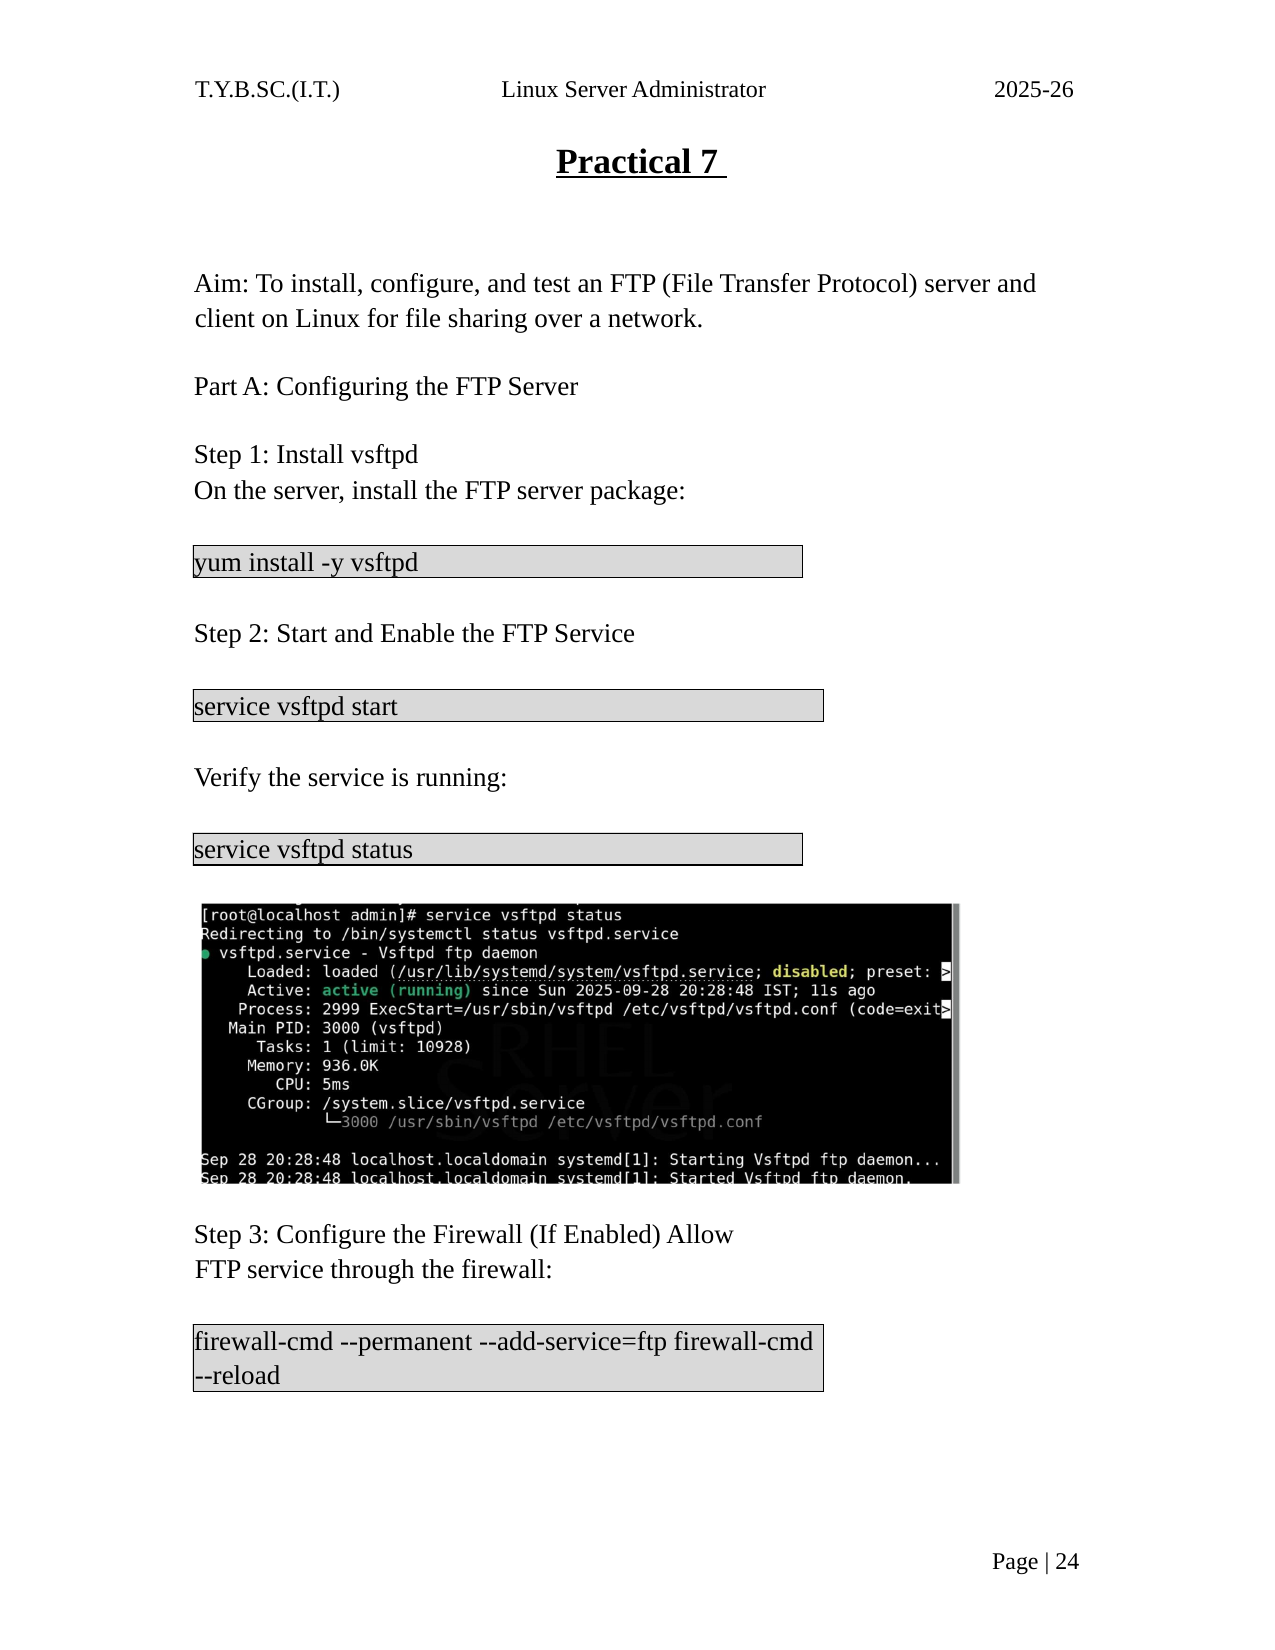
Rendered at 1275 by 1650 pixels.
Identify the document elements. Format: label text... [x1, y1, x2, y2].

text Step 2: Start and Enable the FTP Service [193, 617, 1079, 649]
text Step 3: Configure the Firewall (If Enabled) Allow FTP service through the firewall: [193, 1218, 774, 1284]
text service vsftpd status [194, 834, 802, 864]
text service vsftpd start [194, 690, 823, 721]
text On the server, install the FTP server package: [193, 474, 1120, 505]
text Practical 7 [195, 141, 1079, 182]
text firewall-cmd --permanent --add-service=ftp firewall-cmd --reload [194, 1325, 823, 1391]
picture [201, 903, 961, 1184]
text Verify the service is running: [193, 761, 1120, 792]
text Step 1: Install vsftpd [193, 438, 1079, 469]
text Part A: Configuring the FTP Server [193, 370, 1079, 401]
text Aim: To install, configure, and test an FTP (File Transfer Protocol) server and client on Linux for file sharing over a network. [193, 267, 1079, 333]
text yum install -y vsftpd [194, 546, 802, 577]
